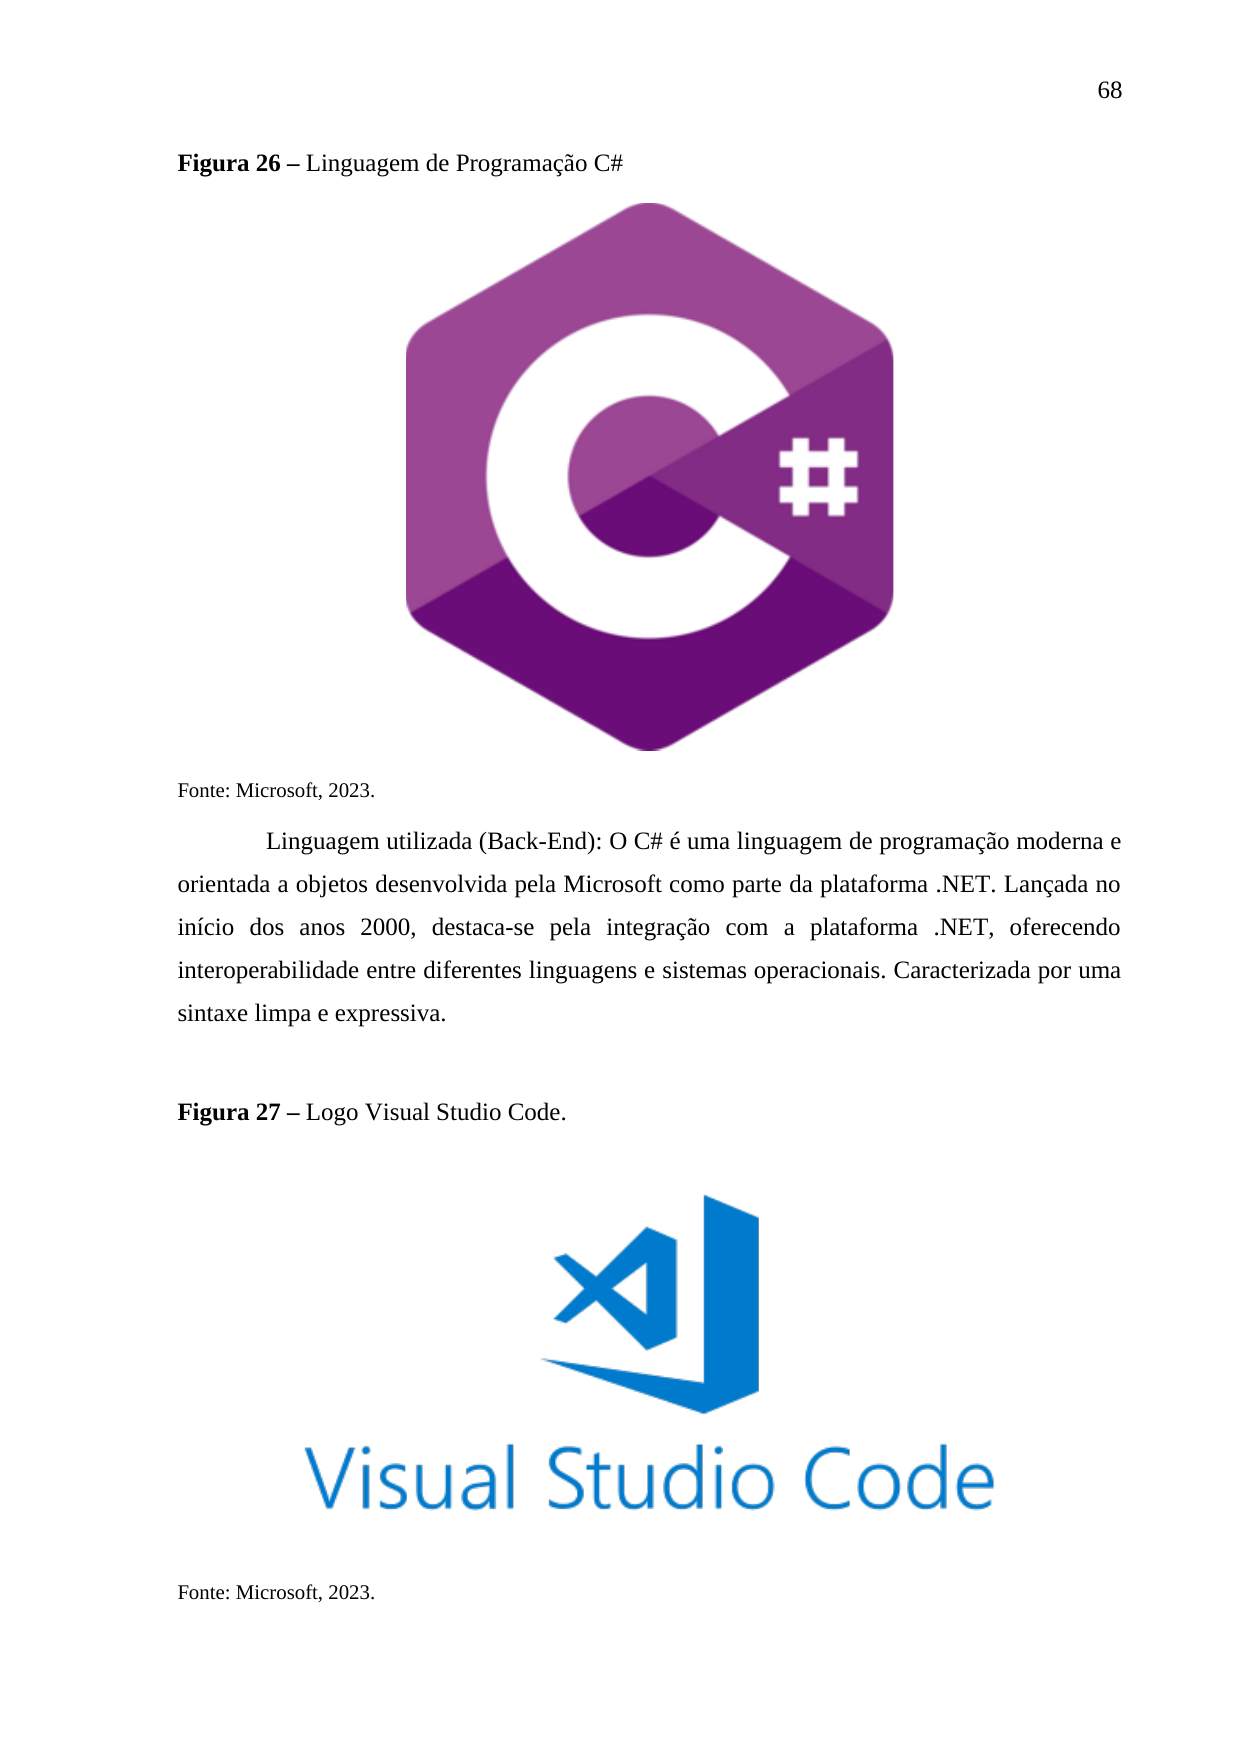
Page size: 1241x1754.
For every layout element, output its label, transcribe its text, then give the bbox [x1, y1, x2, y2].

text Fonte: Microsoft, 2023. [177, 1580, 1122, 1604]
text Linguagem utilizada (Back-End): O C# é uma linguagem de programação moderna e orientada a objetos desenvolvida pela Microsoft como parte da plataforma .NET. Lançada no início dos anos 2000, destaca-se pela integração com a plataforma .NET, oferecendo interoperabilidade entre diferentes linguagens e sistemas operacionais. Caracterizada por uma sintaxe limpa e expressiva. [177, 826, 1122, 1027]
text Fonte: Microsoft, 2023. [177, 777, 1122, 802]
text Figura – Linguagem de Programação C# [177, 148, 1122, 176]
picture [406, 203, 894, 751]
text Figura – Logo Visual Studio Code. [177, 1097, 1122, 1126]
picture [249, 1152, 1050, 1553]
